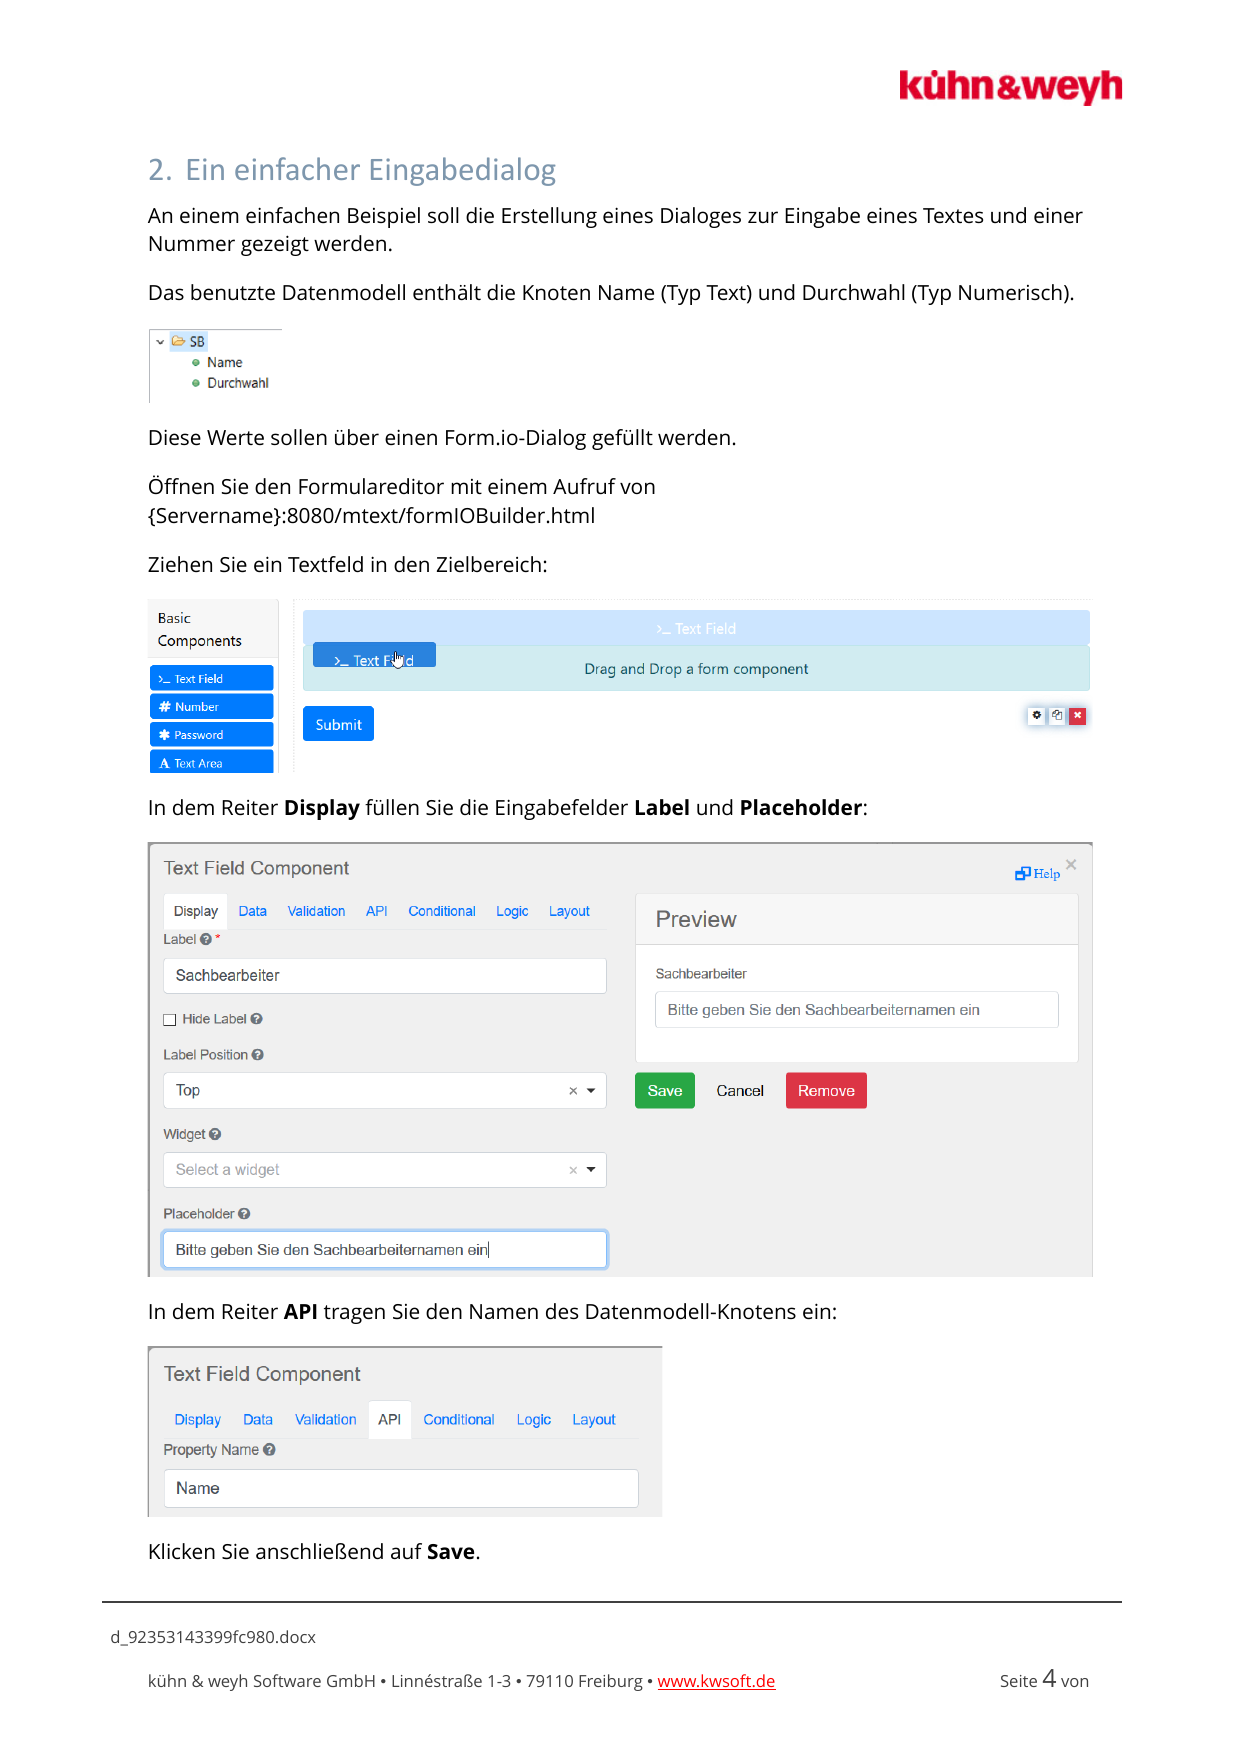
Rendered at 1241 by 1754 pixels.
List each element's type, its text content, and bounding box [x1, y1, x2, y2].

picture [900, 70, 1123, 106]
text In dem Reiter API tragen Sie den Namen des Datenmodell-Knotens ein: [148, 1297, 1093, 1326]
text Klicken Sie anschließend auf Save. [148, 1537, 1093, 1565]
picture [147, 842, 1093, 1277]
picture [147, 327, 282, 403]
picture [147, 1346, 663, 1517]
text Das benutzte Datenmodell enthält die Knoten Name (Typ Text) und Durchwahl (Typ Numerisch). [148, 278, 1093, 307]
picture [147, 599, 1093, 773]
text An einem einfachen Beispiel soll die Erstellung eines Dialoges zur Eingabe eines Textes und einer Nummer gezeigt werden. [148, 201, 1093, 258]
text Diese Werte sollen über einen Form.io-Dialog gefüllt werden. [148, 423, 1093, 452]
subtitle Ein einfacher Eingabedialog [148, 148, 1093, 188]
text Öffnen Sie den Formulareditor mit einem Aufruf von {Servername}:8080/mtext/formIOBuilder.html [148, 472, 1093, 529]
text Ziehen Sie ein Textfeld in den Zielbereich: [148, 550, 1093, 578]
text In dem Reiter Display füllen Sie die Eingabefelder Label und Placeholder: [148, 793, 1093, 821]
